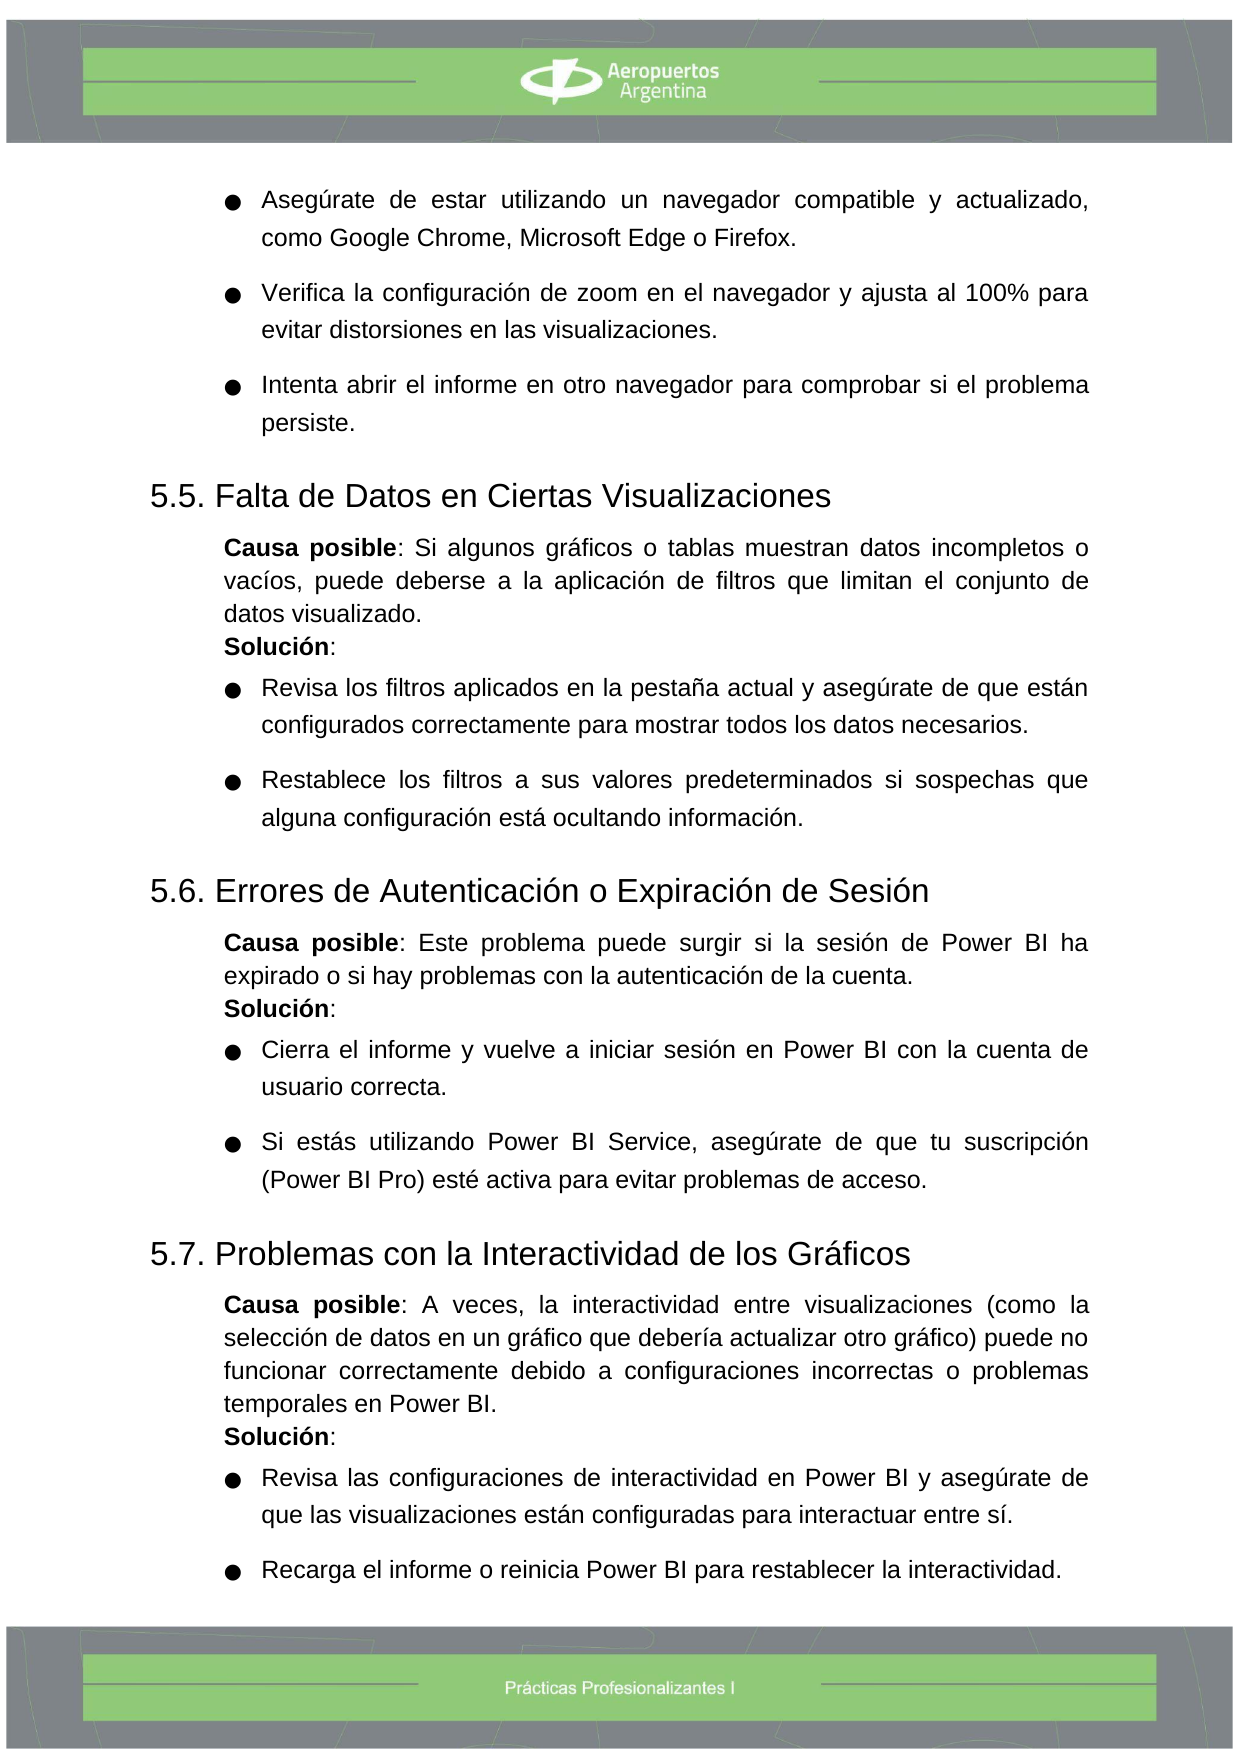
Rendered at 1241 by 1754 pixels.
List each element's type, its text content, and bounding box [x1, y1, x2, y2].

picture [6, 1626, 1233, 1749]
picture [6, 18, 1233, 143]
text Solución: [150, 1422, 1090, 1451]
list Recarga el informe o reinicia Power BI para restablecer la interactividad. [224, 1548, 1090, 1591]
list Cierra el informe y vuelve a iniciar sesión en Power BI con la cuenta de usuario correcta. [224, 1027, 1090, 1101]
list Verifica la configuración de zoom en el navegador y ajusta al 100% para evitar distorsiones en las visualizaciones. [224, 270, 1090, 344]
text Causa posible: Si algunos gráficos o tablas muestran datos incompletos o vacíos, puede deberse a la aplicación de filtros que limitan el conjunto de datos visualizado. [224, 533, 1090, 628]
subtitle 5.6. Errores de Autenticación o Expiración de Sesión [150, 872, 1090, 910]
list Si estás utilizando Power BI Service, asegúrate de que tu suscripción (Power BI Pro) esté activa para evitar problemas de acceso. [224, 1120, 1090, 1194]
text Causa posible: Este problema puede surgir si la sesión de Power BI ha expirado o si hay problemas con la autenticación de la cuenta. [224, 928, 1090, 990]
text Causa posible: A veces, la interactividad entre visualizaciones (como la selección de datos en un gráfico que debería actualizar otro gráfico) puede no funcionar correctamente debido a configuraciones incorrectas o problemas temporales en Power BI. [224, 1290, 1090, 1418]
text Solución: [150, 994, 1090, 1023]
subtitle 5.5. Falta de Datos en Ciertas Visualizaciones [150, 477, 1090, 515]
list Revisa las configuraciones de interactividad en Power BI y asegúrate de que las visualizaciones están configuradas para interactuar entre sí. [224, 1455, 1090, 1529]
subtitle 5.7. Problemas con la Interactividad de los Gráficos [150, 1233, 1090, 1272]
list Revisa los filtros aplicados en la pestaña actual y asegúrate de que están configurados correctamente para mostrar todos los datos necesarios. [224, 665, 1090, 739]
list Intenta abrir el informe en otro navegador para comprobar si el problema persiste. [224, 363, 1090, 437]
list Asegúrate de estar utilizando un navegador compatible y actualizado, como Google Chrome, Microsoft Edge o Firefox. [224, 178, 1090, 251]
list Restablece los filtros a sus valores predeterminados si sospechas que alguna configuración está ocultando información. [224, 758, 1090, 832]
text Solución: [150, 632, 1090, 661]
